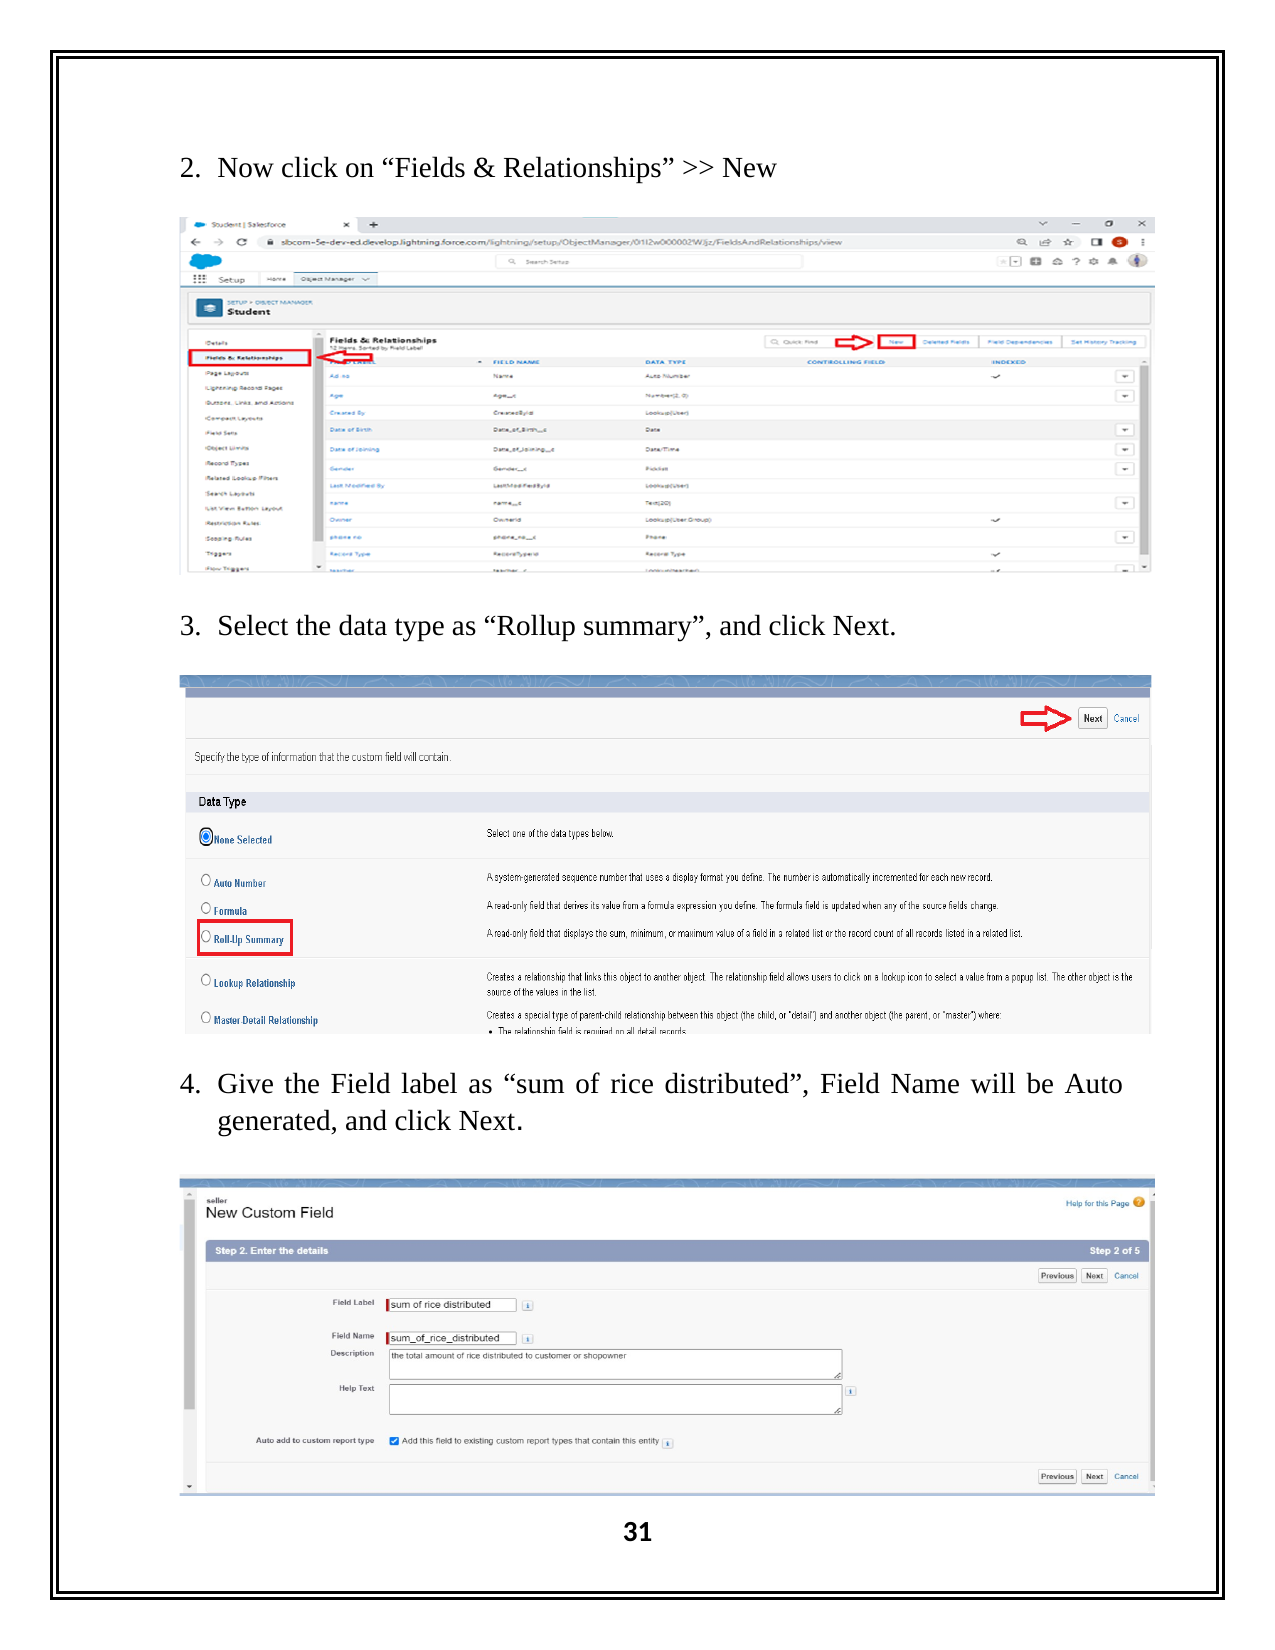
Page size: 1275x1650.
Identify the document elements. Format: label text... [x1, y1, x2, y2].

list Now click on “Fields & Relationships” >> New [179, 150, 1125, 183]
picture [179, 217, 1155, 575]
list Give the Field label as “sum of rice distributed”, Field Name will be Auto generated, and click Next. [179, 1067, 1125, 1137]
picture [179, 675, 1152, 1034]
picture [179, 1174, 1155, 1496]
list Select the data type as “Rollup summary”, and click Next. [179, 608, 1125, 642]
